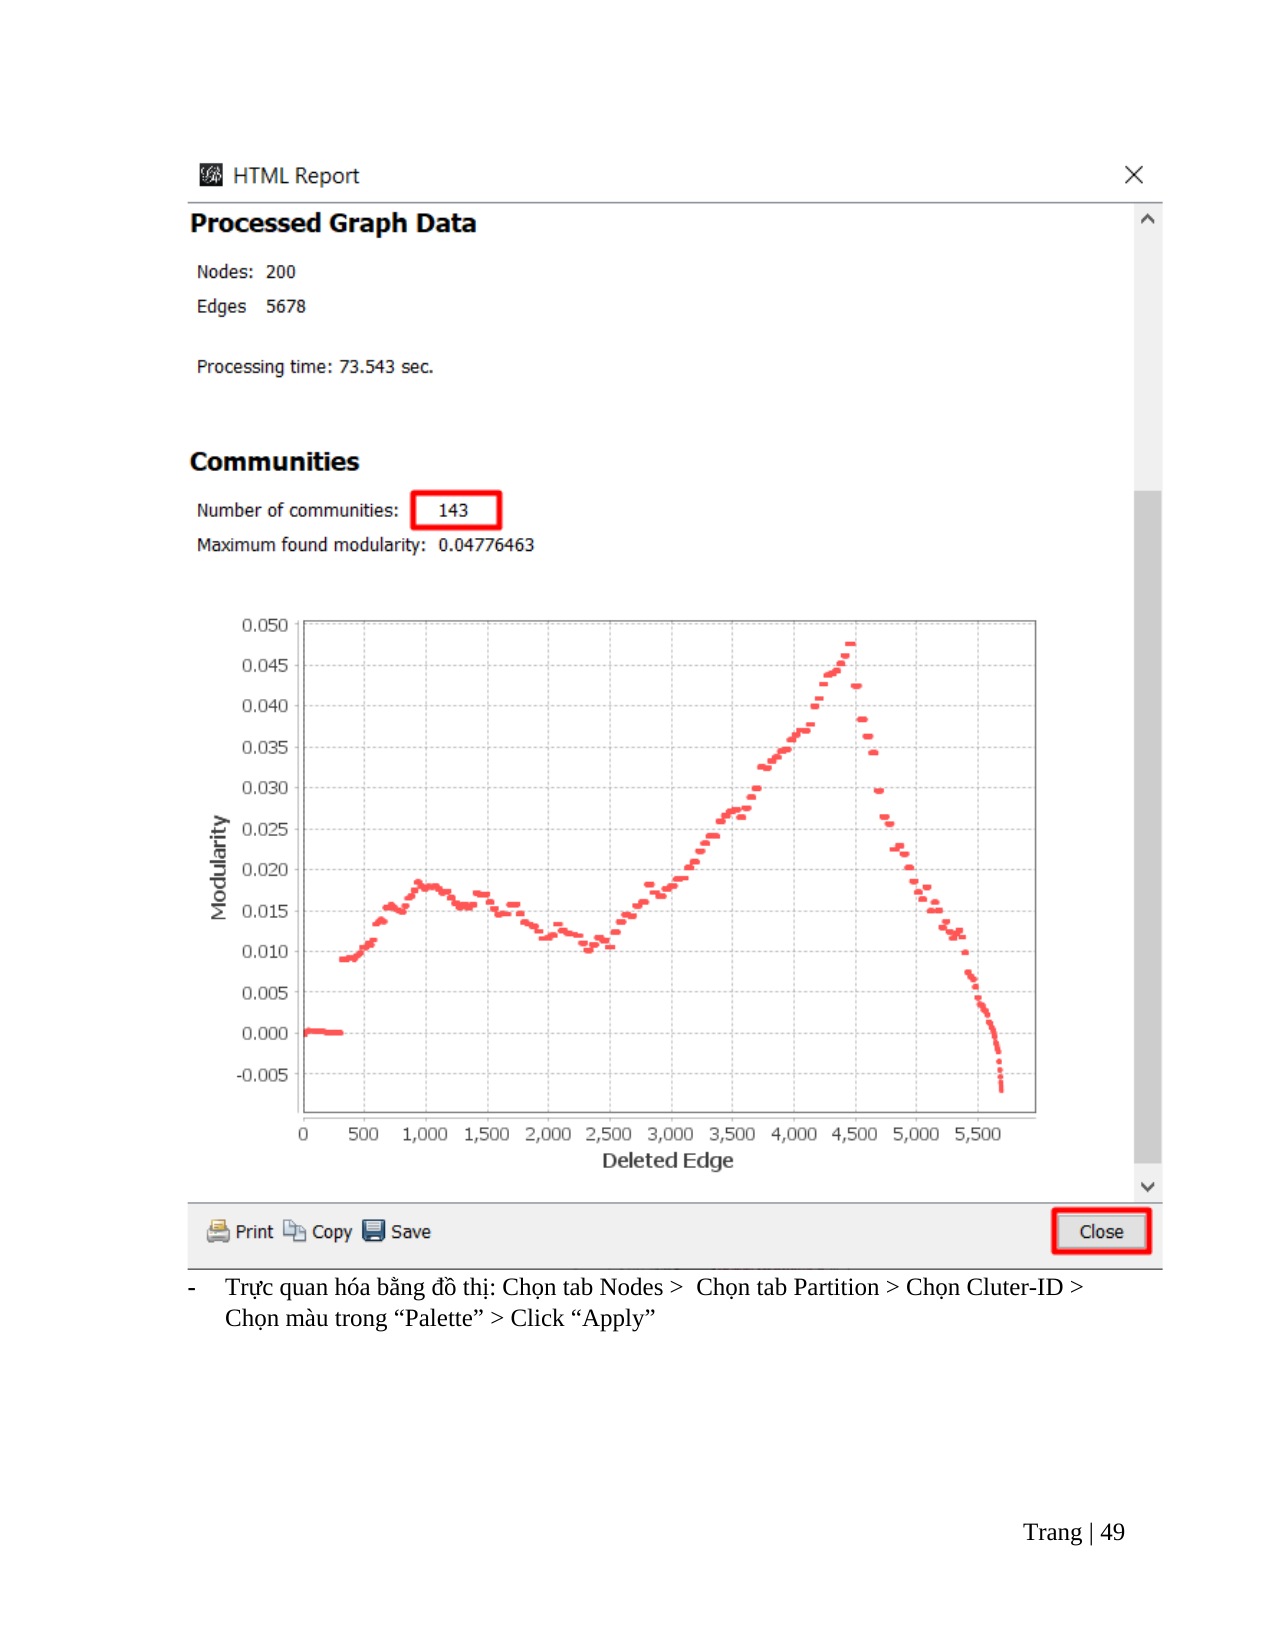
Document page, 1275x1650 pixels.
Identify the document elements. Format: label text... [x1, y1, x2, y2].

list Trực quan hóa bằng đồ thị: Chọn tab Nodes > Chọn tab Partition > Chọn Cluter-ID > Chọn màu trong “Palette” > Click “Apply” [187, 1272, 1125, 1332]
picture [187, 150, 1163, 1270]
